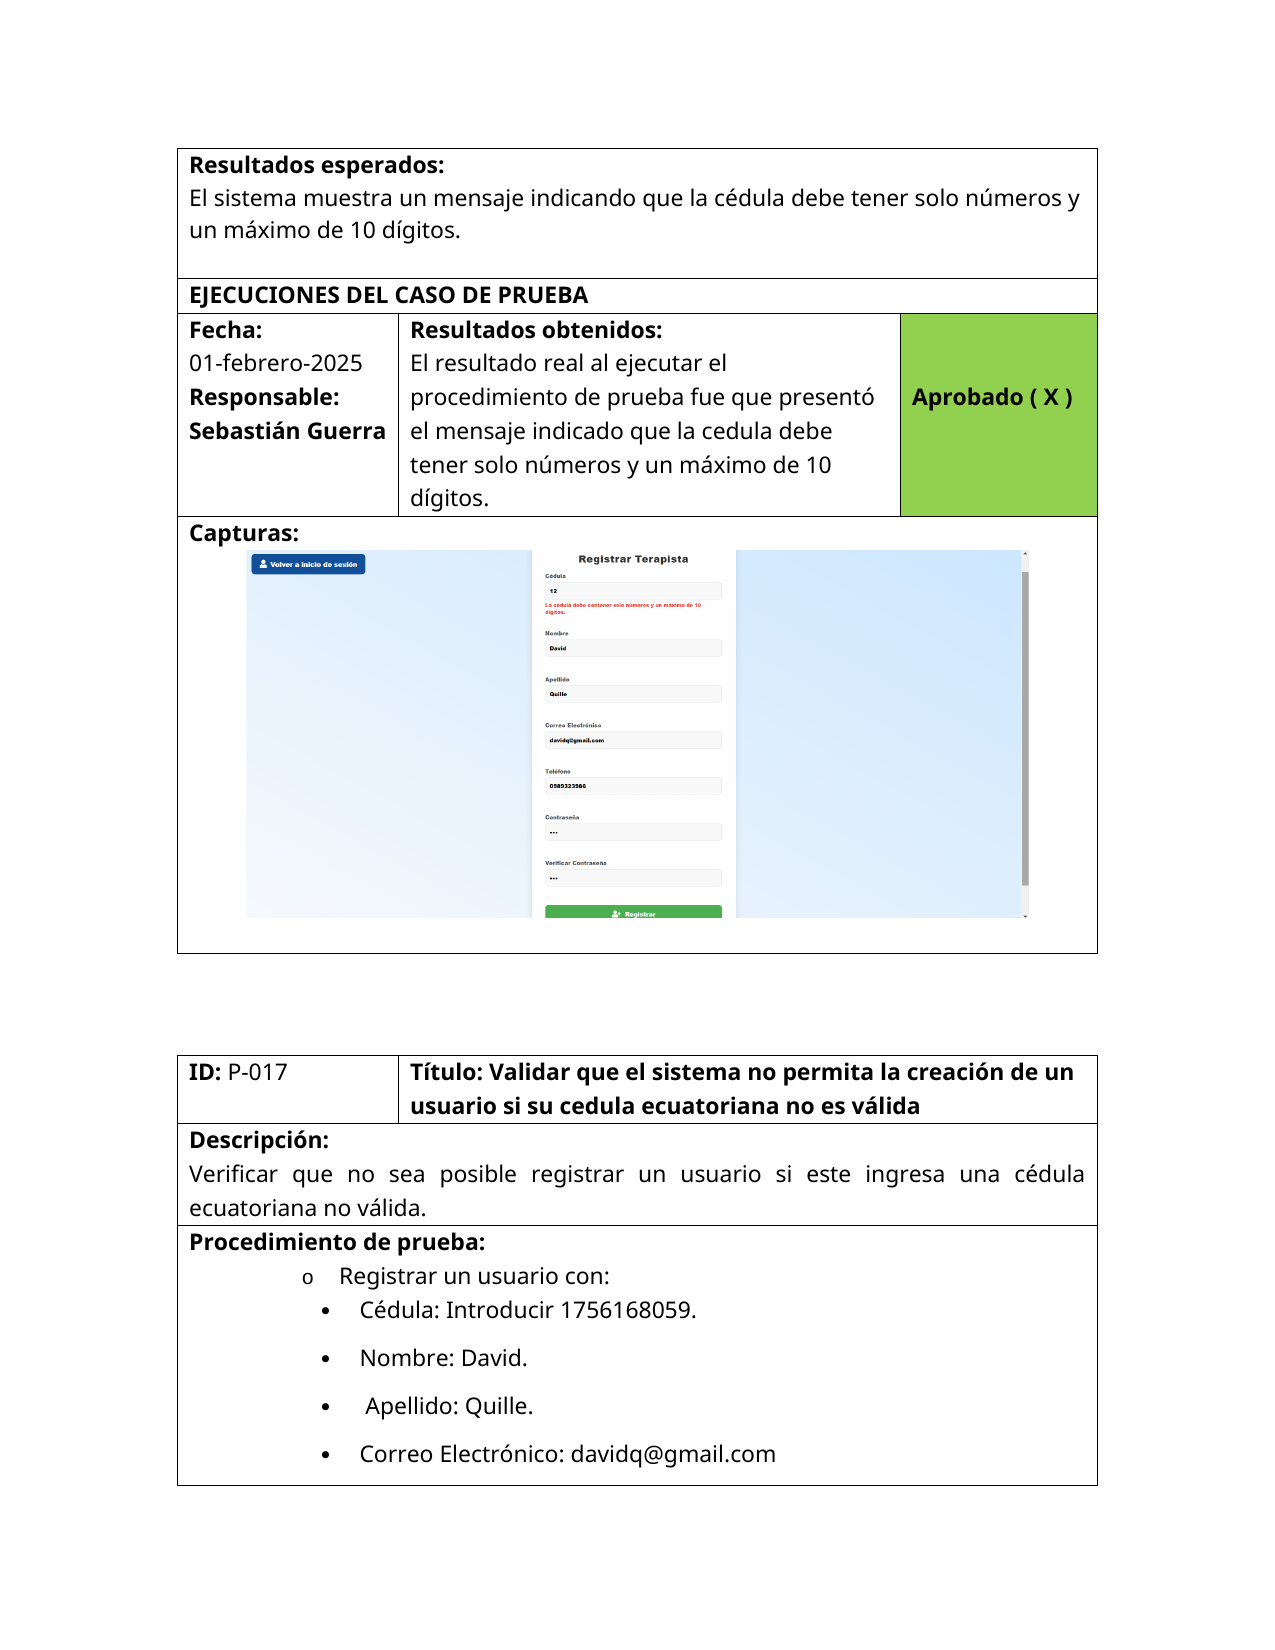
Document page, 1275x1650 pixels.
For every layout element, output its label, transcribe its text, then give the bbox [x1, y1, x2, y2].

table_header Título: Validar que el sistema no permita la creación de un usuario si su cedula ecuatoriana no es válida [399, 1056, 1097, 1123]
table_cell Fecha: 01-febrero-2025 Responsable: Sebastián Guerra [178, 314, 398, 516]
table_cell Resultados obtenidos: El resultado real al ejecutar el procedimiento de prueba fue que presentó el mensaje indicado que la cedula debe tener solo números y un máximo de 10 dígitos. [399, 314, 900, 516]
table_header ID: P-017 [178, 1056, 398, 1123]
table_cell EJECUCIONES DEL CASO DE PRUEBA [178, 279, 1097, 313]
table_cell Resultados esperados: El sistema muestra un mensaje indicando que la cédula debe tener solo números y un máximo de 10 dígitos. [178, 149, 1097, 278]
picture [246, 550, 1029, 918]
table_cell Aprobado ( X ) [901, 314, 1097, 516]
table_cell Descripción: Verificar que no sea posible registrar un usuario si este ingresa una cédula ecuatoriana no válida. [178, 1124, 1097, 1225]
table_cell Capturas: [178, 517, 1097, 953]
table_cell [178, 1226, 1097, 1485]
